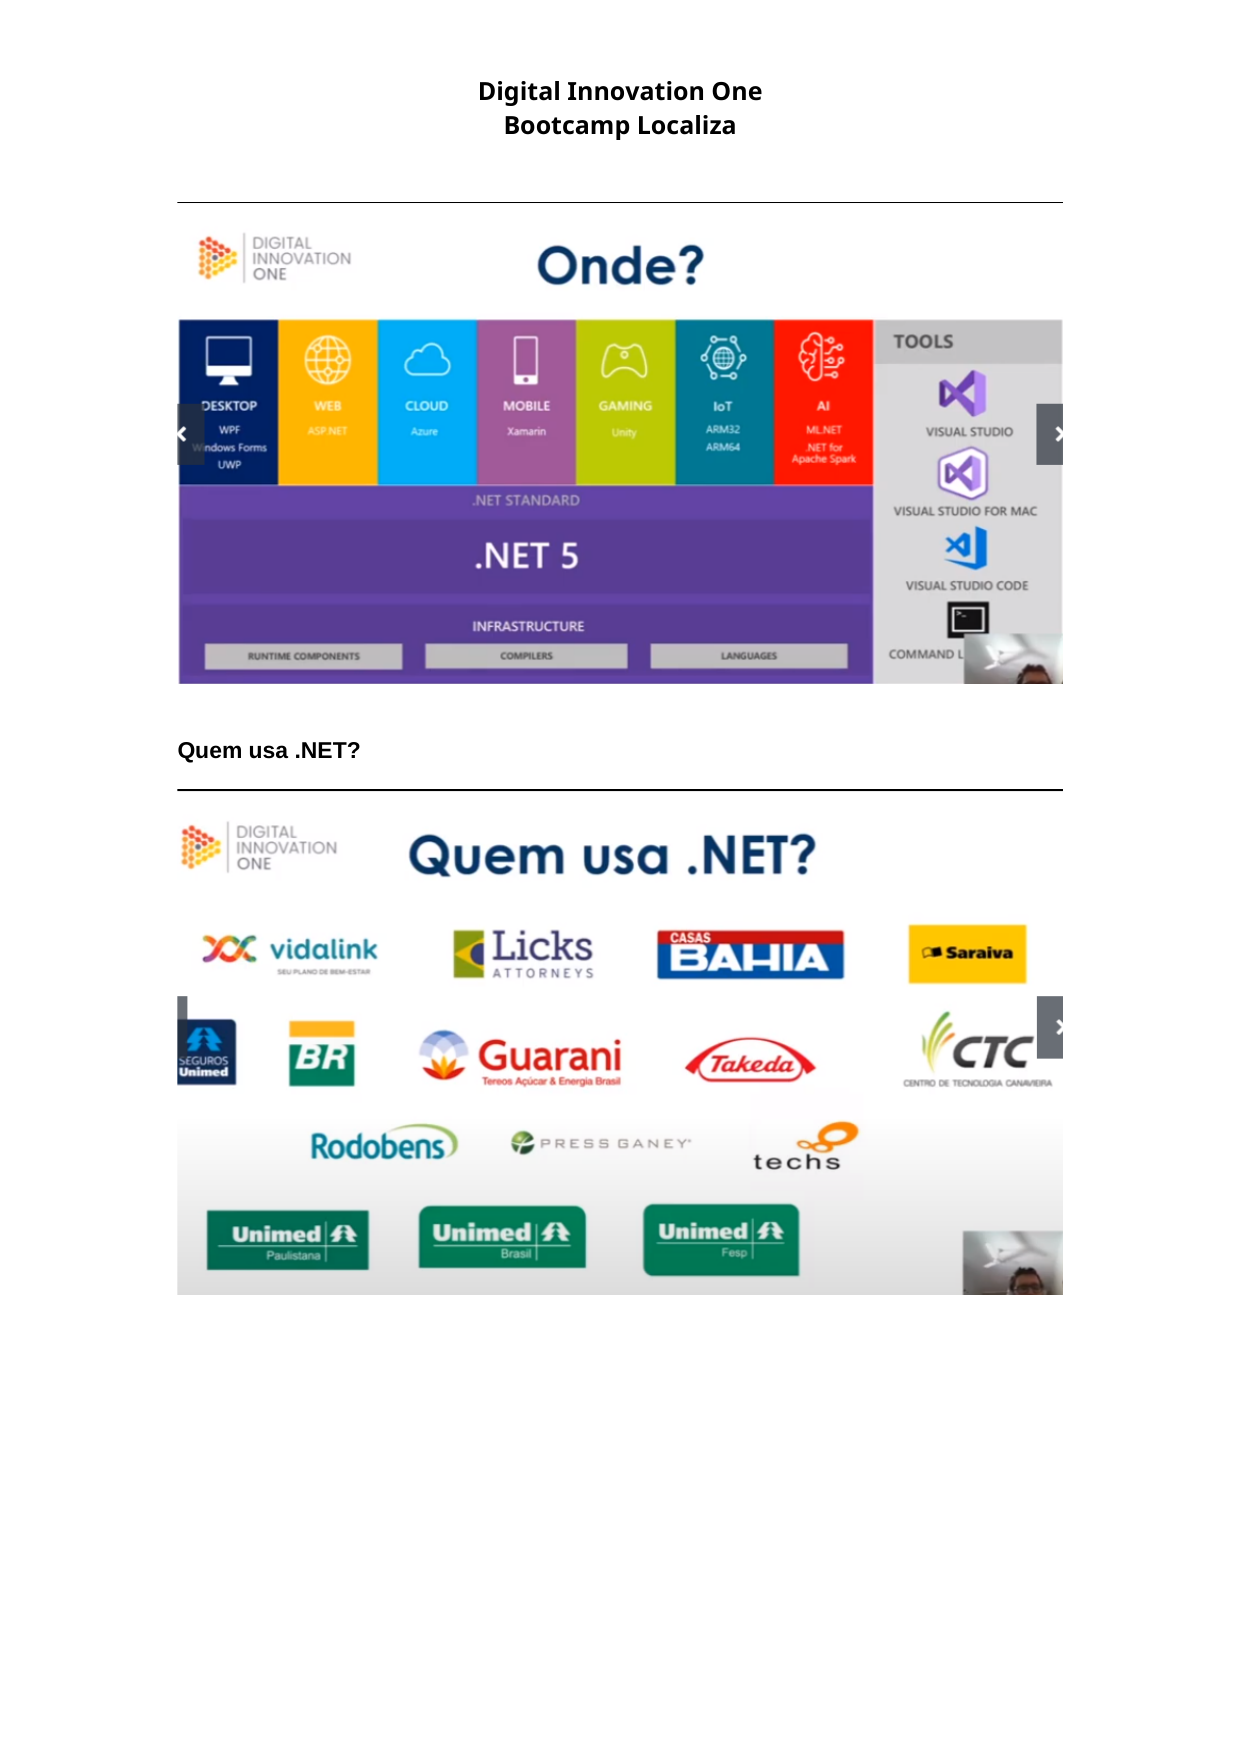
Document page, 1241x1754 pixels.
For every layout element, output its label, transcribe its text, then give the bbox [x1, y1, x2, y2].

picture [177, 789, 1063, 1295]
text Quem usa .NET? [177, 737, 1063, 763]
picture [177, 202, 1063, 684]
